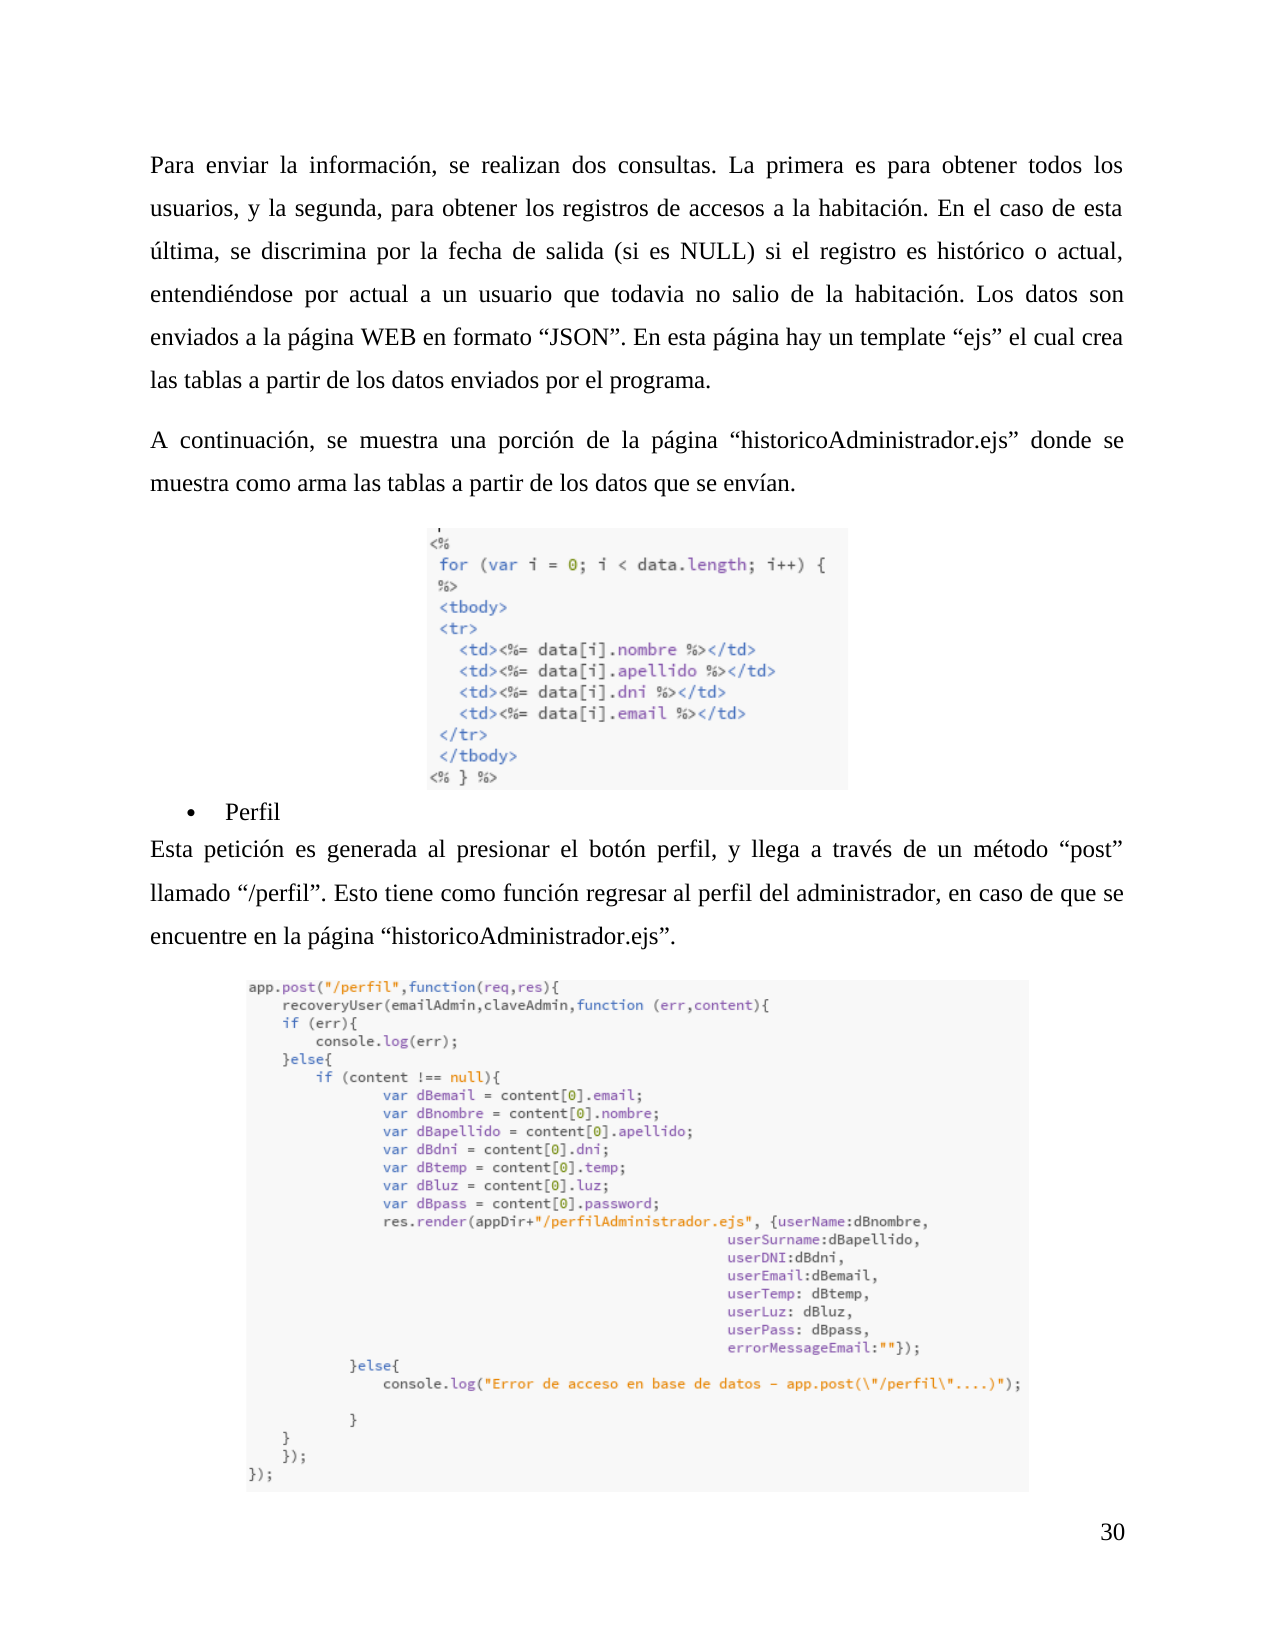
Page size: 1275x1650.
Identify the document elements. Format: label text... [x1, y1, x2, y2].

text A continuación, se muestra una porción de la página “historicoAdministrador.ejs” donde se muestra como arma las tablas a partir de los datos que se envían. [150, 425, 1125, 497]
text Esta petición es generada al presionar el botón perfil, y llega a través de un método “post” llamado “/perfil”. Esto tiene como función regresar al perfil del administrador, en caso de que se encuentre en la página “historicoAdministrador.ejs”. [150, 834, 1125, 949]
list Perfil [187, 797, 1125, 826]
text Para enviar la información, se realizan dos consultas. La primera es para obtener todos los usuarios, y la segunda, para obtener los registros de accesos a la habitación. En el caso de esta última, se discrimina por la fecha de salida (si es NULL) si el registro es histórico o actual, entendiéndose por actual a un usuario que todavia no salio de la habitación. Los datos son enviados a la página WEB en formato “JSON”. En esta página hay un template “ejs” el cual crea las tablas a partir de los datos enviados por el programa. [150, 150, 1125, 394]
picture [246, 980, 1029, 1492]
picture [426, 528, 849, 790]
